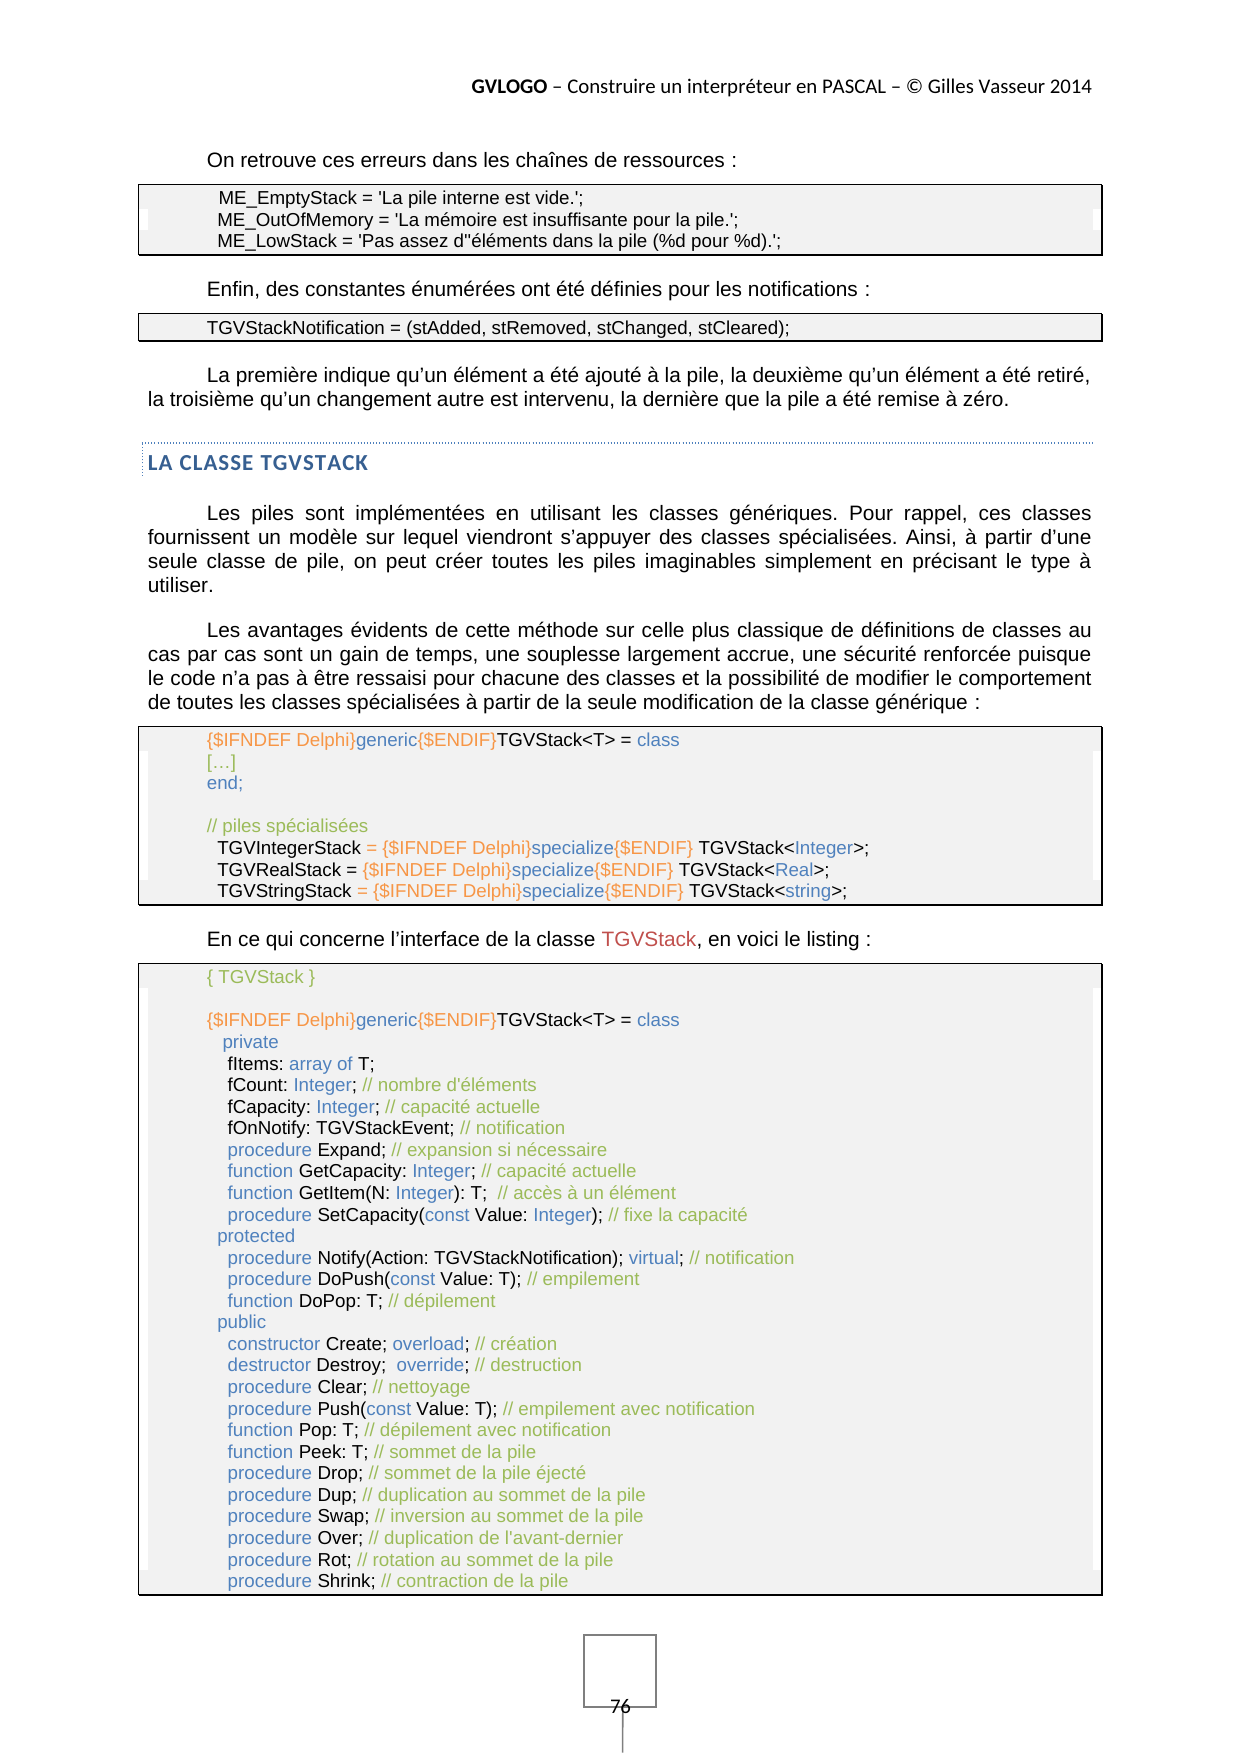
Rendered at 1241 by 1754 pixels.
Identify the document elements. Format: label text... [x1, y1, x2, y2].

subtitle La classe TGVSTack [142, 442, 1093, 476]
text ME_OutOfMemory = 'La mémoire est insuffisante pour la pile.'; [148, 209, 1093, 227]
text TGVStackNotification = (stAdded, stRemoved, stChanged, stCleared); [139, 314, 1101, 340]
text function DoPop: T; // dépilement [148, 1289, 1093, 1311]
text Enfin, des constantes énumérées ont été définies pour les notifications : [148, 277, 1093, 301]
text public [148, 1311, 1093, 1333]
text protected [148, 1225, 1093, 1246]
text procedure Drop; // sommet de la pile éjecté [148, 1462, 1093, 1484]
text end; [148, 772, 1093, 794]
text TGVStringStack = {$IFNDEF Delphi}specialize{$ENDIF} TGVStack<string>; [139, 877, 1101, 904]
text procedure Clear; // nettoyage [148, 1376, 1093, 1397]
text procedure Expand; // expansion si nécessaire [148, 1139, 1093, 1160]
text En ce qui concerne l’interface de la classe TGVStack, en voici le listing : [148, 927, 1093, 951]
text procedure Notify(Action: TGVStackNotification); virtual; // notification [148, 1246, 1093, 1268]
text function Peek: T; // sommet de la pile [148, 1441, 1093, 1462]
text procedure Swap; // inversion au sommet de la pile [148, 1505, 1093, 1527]
text ME_EmptyStack = 'La pile interne est vide.'; [139, 185, 1101, 209]
text procedure DoPush(const Value: T); // empilement [148, 1268, 1093, 1289]
text […] [148, 751, 1093, 772]
text private [148, 1031, 1093, 1052]
text fCount: Integer; // nombre d'éléments [148, 1074, 1093, 1096]
text {$IFNDEF Delphi}generic{$ENDIF}TGVStack<T> = class [139, 727, 1101, 751]
text procedure SetCapacity(const Value: Integer); // fixe la capacité [148, 1203, 1093, 1225]
text fItems: array of T; [148, 1052, 1093, 1074]
text function GetCapacity: Integer; // capacité actuelle [148, 1160, 1093, 1182]
text fCapacity: Integer; // capacité actuelle [148, 1096, 1093, 1117]
text Les avantages évidents de cette méthode sur celle plus classique de définitions de classes au cas par cas sont un gain de temps, une souplesse largement accrue, une sécurité renforcée puisque le code n’a pas à être ressaisi pour chacune des classes et la possibilité de modifier le comportement de toutes les classes spécialisées à partir de la seule modification de la classe générique : [148, 618, 1093, 713]
text fOnNotify: TGVStackEvent; // notification [148, 1117, 1093, 1139]
text constructor Create; overload; // création [148, 1333, 1093, 1354]
text ME_LowStack = 'Pas assez d''éléments dans la pile (%d pour %d).'; [139, 227, 1101, 254]
text // piles spécialisées [148, 815, 1093, 837]
text destructor Destroy; override; // destruction [148, 1354, 1093, 1376]
text procedure Over; // duplication de l'avant-dernier [148, 1527, 1093, 1548]
text On retrouve ces erreurs dans les chaînes de ressources : [148, 148, 1093, 172]
text function Pop: T; // dépilement avec notification [148, 1419, 1093, 1441]
text { TGVStack } [139, 964, 1101, 988]
text TGVRealStack = {$IFNDEF Delphi}specialize{$ENDIF} TGVStack<Real>; [148, 858, 1093, 877]
text Les piles sont implémentées en utilisant les classes génériques. Pour rappel, ces classes fournissent un modèle sur lequel viendront s’appuyer des classes spécialisées. Ainsi, à partir d’une seule classe de pile, on peut créer toutes les piles imaginables simplement en précisant le type à utiliser. [148, 501, 1093, 597]
text procedure Dup; // duplication au sommet de la pile [148, 1484, 1093, 1505]
text TGVIntegerStack = {$IFNDEF Delphi}specialize{$ENDIF} TGVStack<Integer>; [148, 837, 1093, 858]
text La première indique qu’un élément a été ajouté à la pile, la deuxième qu’un élément a été retiré, la troisième qu’un changement autre est intervenu, la dernière que la pile a été remise à zéro. [148, 363, 1093, 411]
text {$IFNDEF Delphi}generic{$ENDIF}TGVStack<T> = class [148, 1009, 1093, 1031]
text procedure Shrink; // contraction de la pile [139, 1567, 1101, 1594]
text function GetItem(N: Integer): T; // accès à un élément [148, 1182, 1093, 1203]
text procedure Push(const Value: T); // empilement avec notification [148, 1397, 1093, 1419]
text procedure Rot; // rotation au sommet de la pile [148, 1548, 1093, 1567]
